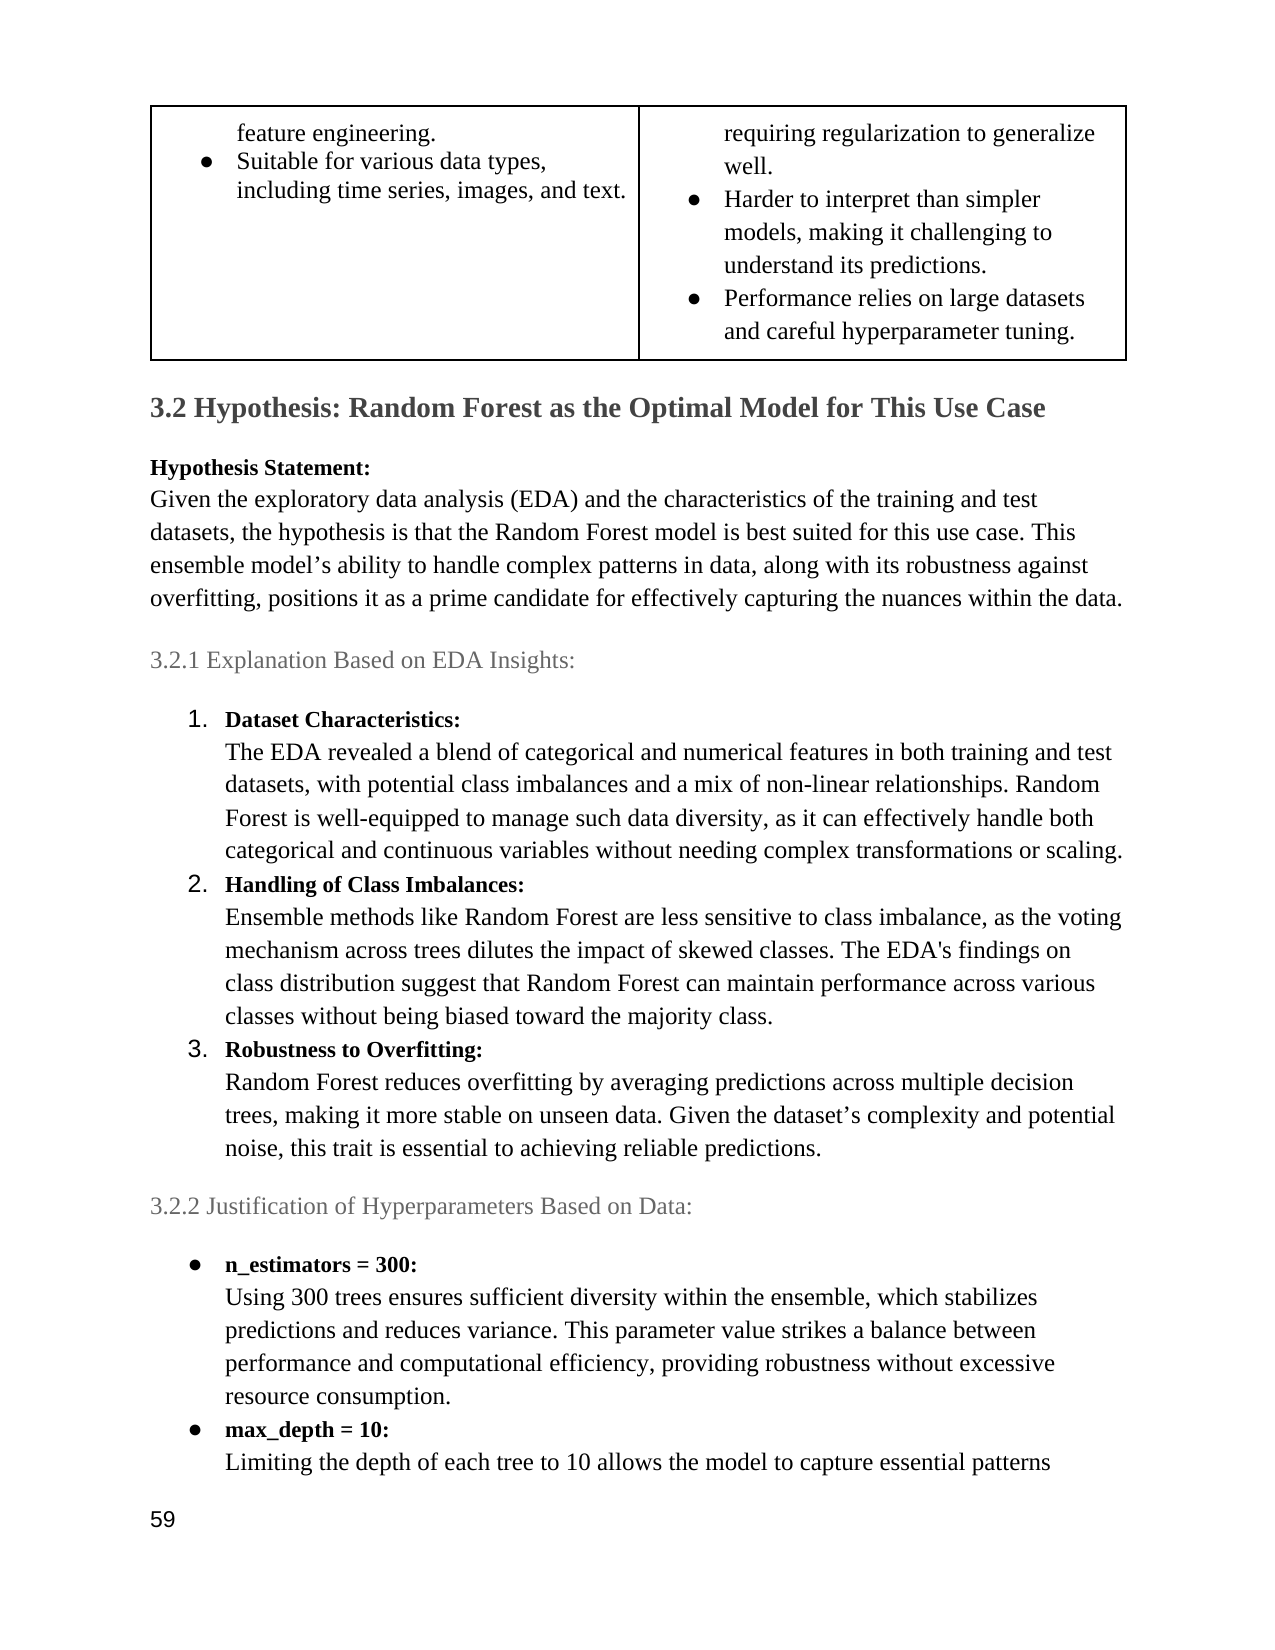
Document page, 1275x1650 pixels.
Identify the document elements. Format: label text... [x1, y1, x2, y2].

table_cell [640, 107, 1125, 359]
subtitle 3.2 Hypothesis: Random Forest as the Optimal Model for This Use Case [150, 390, 1125, 424]
list Handling of Class Imbalances: Ensemble methods like Random Forest are less sensitive to class imbalance, as the voting mechanism across trees dilutes the impact of skewed classes. The EDA's findings on class distribution suggest that Random Forest can maintain performance across various classes without being biased toward the majority class. [187, 869, 1125, 1029]
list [187, 1414, 1125, 1476]
subtitle 3.2.2 Justification of Hyperparameters Based on Data: [150, 1191, 1125, 1219]
subtitle 3.2.1 Explanation Based on EDA Insights: [150, 646, 1125, 674]
list n_estimators = 300: Using 300 trees ensures sufficient diversity within the ensemble, which stabilizes predictions and reduces variance. This parameter value strikes a balance between performance and computational efficiency, providing robustness without excessive resource consumption. [187, 1249, 1125, 1410]
list Robustness to Overfitting: Random Forest reduces overfitting by averaging predictions across multiple decision trees, making it more stable on unseen data. Given the dataset’s complexity and potential noise, this trait is essential to achieving reliable predictions. [187, 1034, 1125, 1162]
list Dataset Characteristics: The EDA revealed a blend of categorical and numerical features in both training and test datasets, with potential class imbalances and a mix of non-linear relationships. Random Forest is well-equipped to manage such data diversity, as it can effectively handle both categorical and continuous variables without needing complex transformations or scaling. [187, 703, 1125, 864]
text Hypothesis Statement: Given the exploratory data analysis (EDA) and the characteristics of the training and test datasets, the hypothesis is that the Random Forest model is best suited for this use case. This ensemble model’s ability to handle complex patterns in data, along with its robustness against overfitting, positions it as a prime candidate for effectively capturing the nuances within the data. [150, 454, 1125, 612]
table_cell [152, 107, 638, 359]
